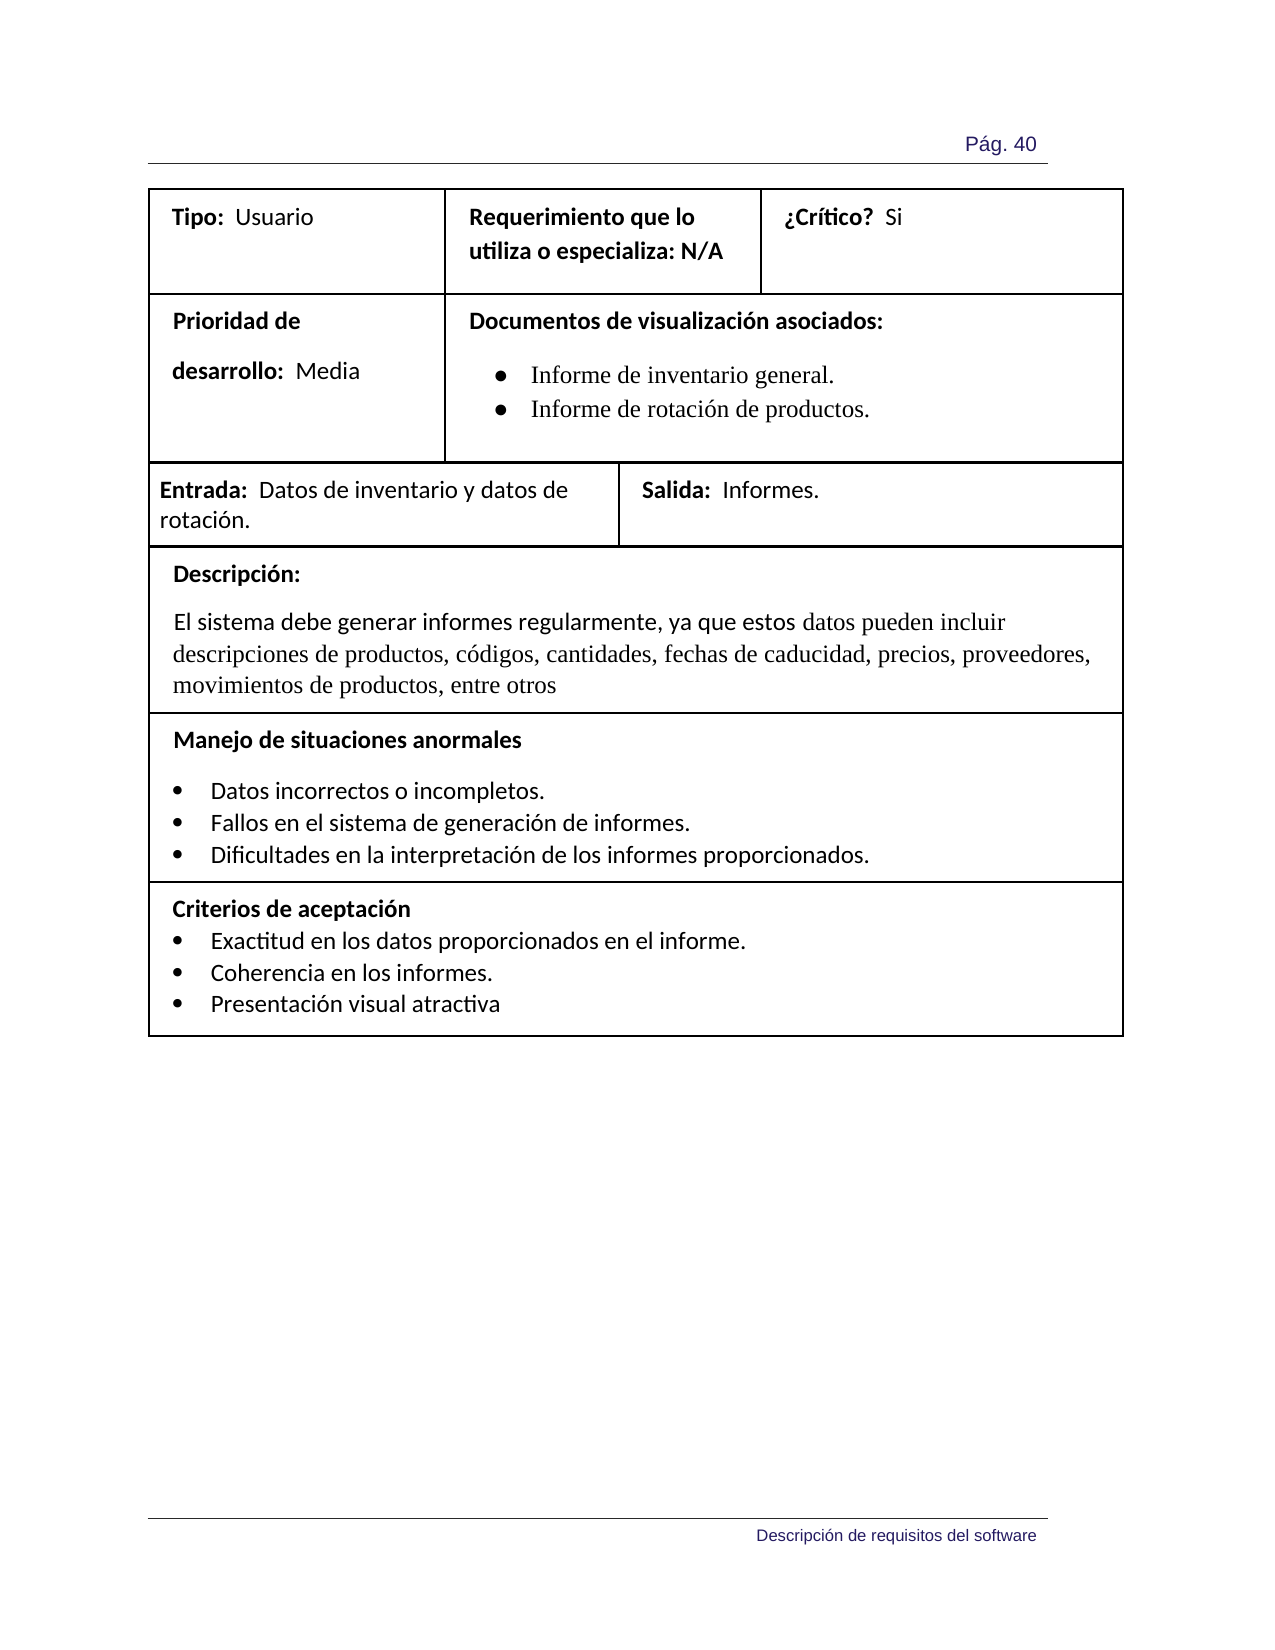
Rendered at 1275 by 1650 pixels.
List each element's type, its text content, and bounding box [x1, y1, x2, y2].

table_cell Tipo: Usuario [150, 190, 444, 293]
table_cell Salida: Informes. [620, 464, 1122, 545]
table_cell Documentos de visualización asociados: Informe de inventario general. Informe de rotación de productos. [446, 295, 1122, 461]
table_cell Criterios de aceptación Exactitud en los datos proporcionados en el informe. Coherencia en los informes. Presentación visual atractiva [150, 883, 1122, 1035]
table_cell Prioridad de desarrollo: Media [150, 295, 444, 461]
table_cell Descripción: El sistema debe generar informes regularmente, ya que estos datos pueden incluir descripciones de productos, códigos, cantidades, fechas de caducidad, precios, proveedores, movimientos de productos, entre otros [150, 548, 1122, 712]
table_cell Requerimiento que lo utiliza o especializa: N/A [446, 190, 760, 293]
table_cell Entrada: Datos de inventario y datos de rotación. [150, 464, 618, 545]
table_cell ¿Crítico? Si [762, 190, 1122, 293]
table_cell Manejo de situaciones anormales Datos incorrectos o incompletos. Fallos en el sistema de generación de informes. Dificultades en la interpretación de los informes proporcionados. [150, 714, 1122, 881]
